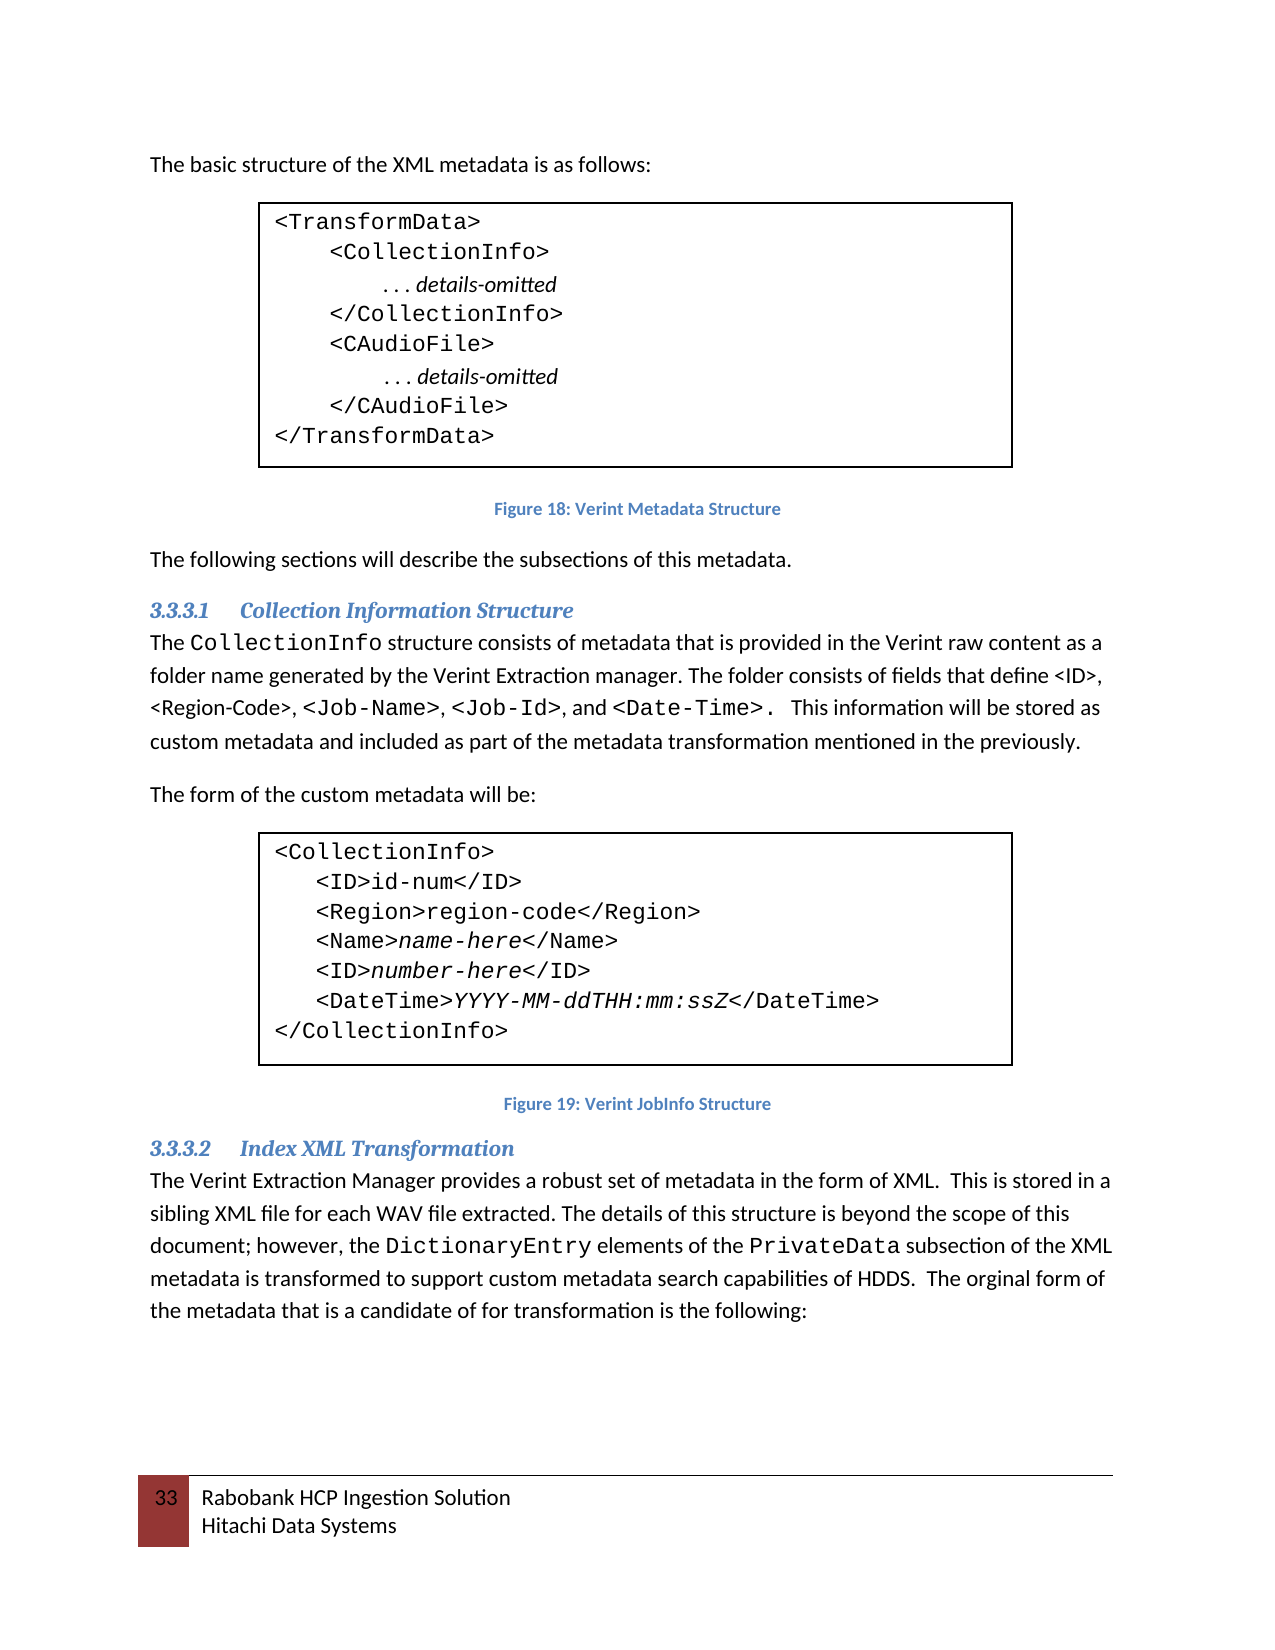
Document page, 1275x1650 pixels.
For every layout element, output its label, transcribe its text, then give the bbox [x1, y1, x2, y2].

text The following sections will describe the subsections of this metadata. [150, 545, 1125, 573]
text The basic structure of the XML metadata is as follows: [150, 150, 1125, 178]
text Figure 18: Verint Metadata Structure [150, 497, 1125, 520]
text The CollectionInfo structure consists of metadata that is provided in the Verint raw content as a folder name generated by the Verint Extraction manager. The folder consists of fields that define <ID>, <Region-Code>, <Job-Name>, <Job-Id>, and <Date-Time>. This information will be stored as custom metadata and included as part of the metadata transformation mentioned in the previously. [150, 628, 1125, 755]
subtitle Index XML Transformation [150, 1136, 1125, 1163]
subtitle Collection Information Structure [150, 598, 1125, 624]
text The form of the custom metadata will be: [150, 780, 1125, 808]
text The Verint Extraction Manager provides a robust set of metadata in the form of XML. This is stored in a sibling XML file for each WAV file extracted. The details of this structure is beyond the scope of this document; however, the DictionaryEntry elements of the PrivateData subsection of the XML metadata is transformed to support custom metadata search capabilities of HDDS. The orginal form of the metadata that is a candidate of for transformation is the following: [150, 1166, 1125, 1324]
text Figure 19: Verint JobInfo Structure [150, 1092, 1125, 1115]
